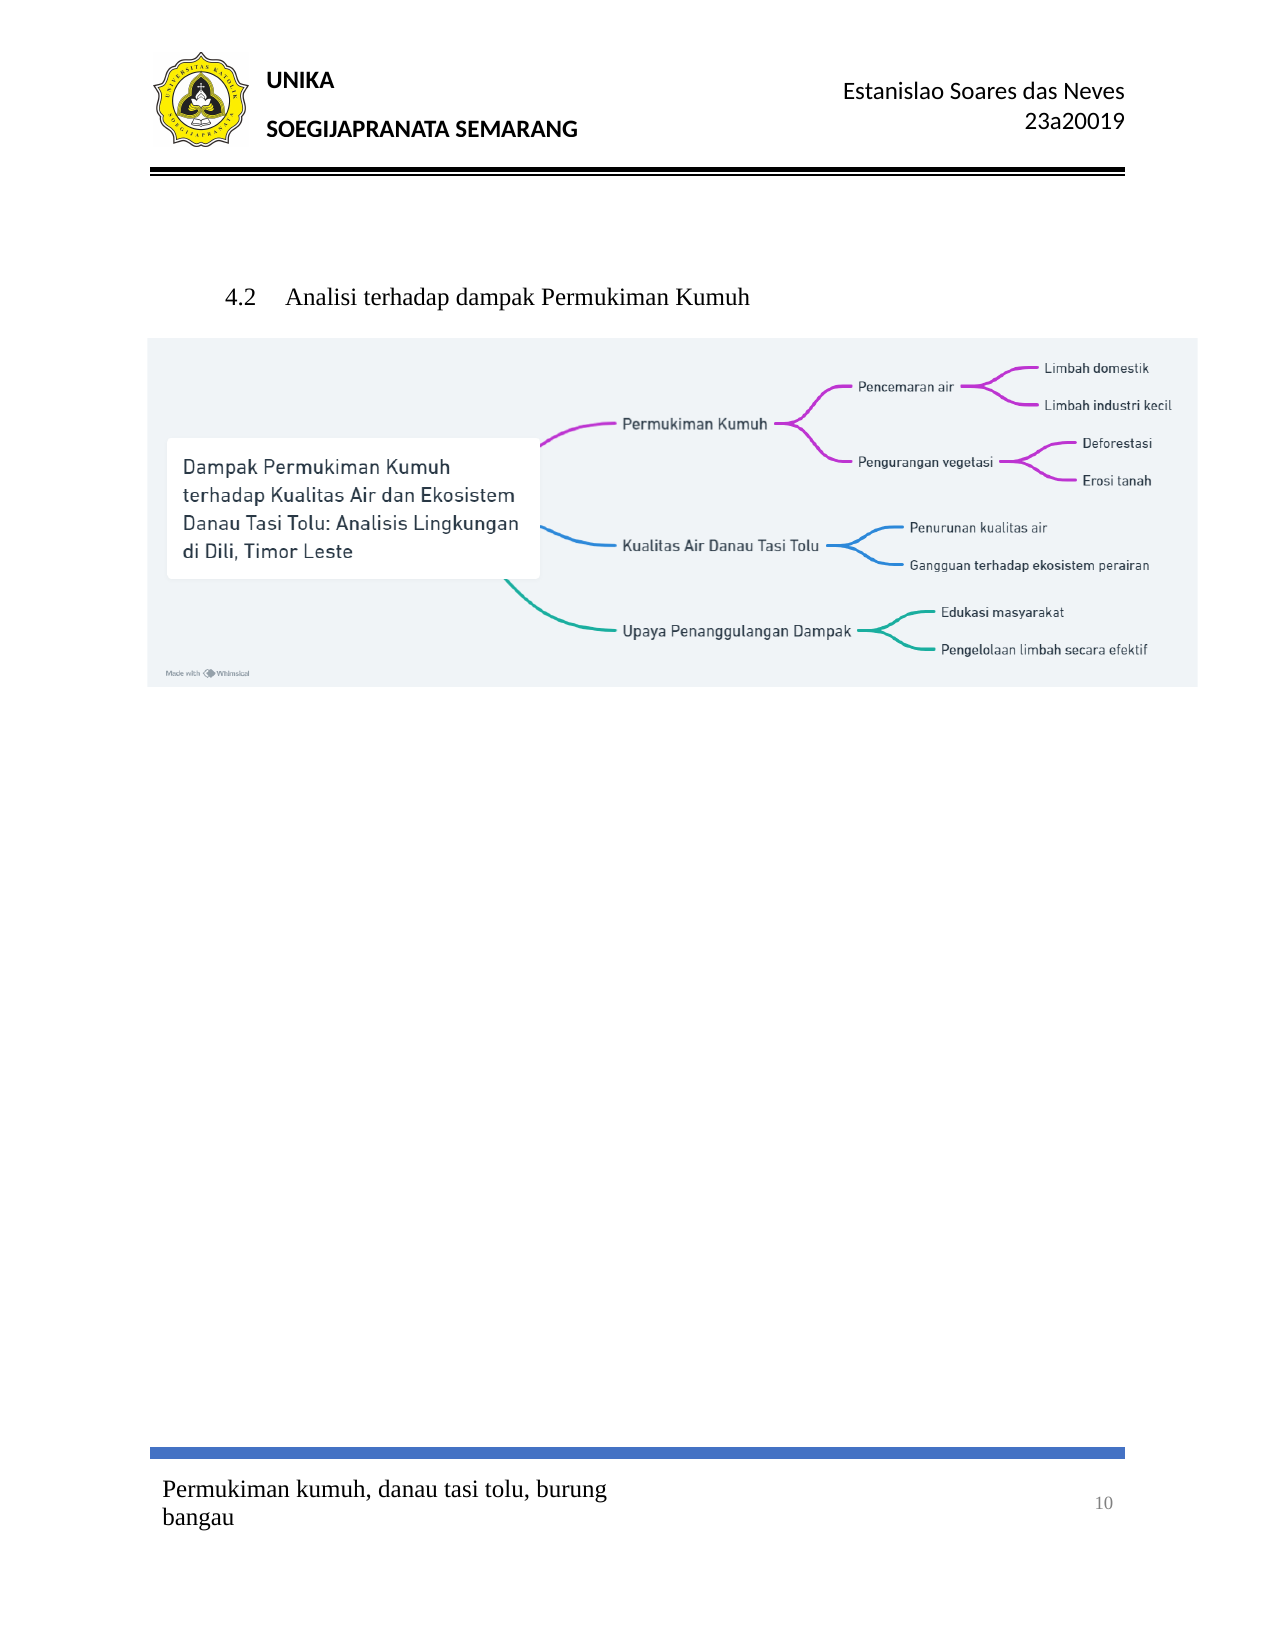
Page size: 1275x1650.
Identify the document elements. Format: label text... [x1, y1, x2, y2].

picture [153, 52, 249, 147]
picture [147, 338, 1198, 687]
subtitle Analisi terhadap dampak Permukiman Kumuh [225, 282, 1125, 310]
